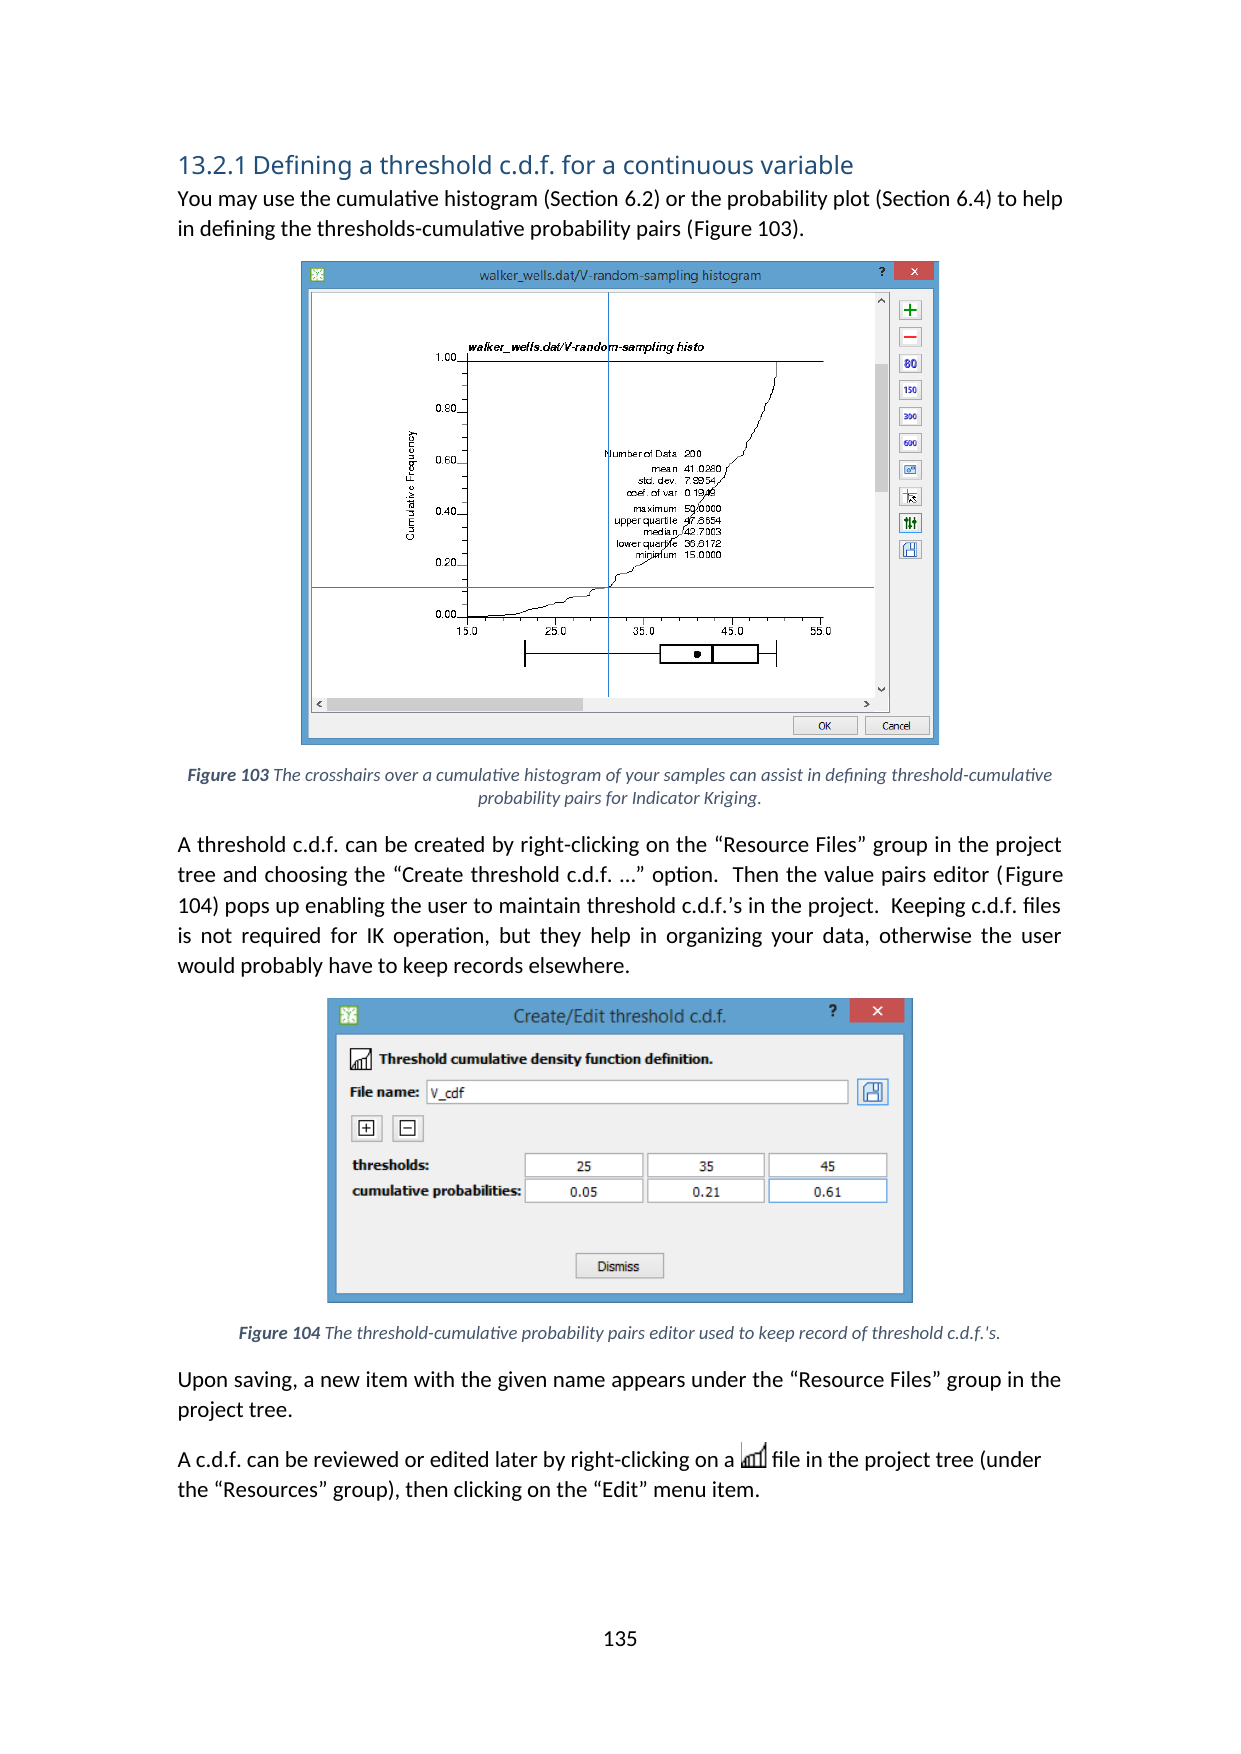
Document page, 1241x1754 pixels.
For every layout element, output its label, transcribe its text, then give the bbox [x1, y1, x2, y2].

picture [741, 1442, 767, 1468]
picture [327, 998, 913, 1303]
text A c.d.f. can be reviewed or edited later by right-clicking on a file in the project tree (under the “Resources” group), then clicking on the “Edit” menu item. [177, 1442, 1063, 1503]
text Figure 104 The threshold-cumulative probability pairs editor used to keep record of threshold c.d.f.'s. [177, 1321, 1063, 1344]
text A threshold c.d.f. can be created by right-clicking on the “Resource Files” group in the project tree and choosing the “Create threshold c.d.f. …” option. Then the value pairs editor (Figure 104) pops up enabling the user to maintain threshold c.d.f.’s in the project. Keeping c.d.f. files is not required for IK operation, but they help in organizing your data, otherwise the user would probably have to keep records elsewhere. [177, 830, 1063, 979]
text Figure 103 The crosshairs over a cumulative histogram of your samples can assist in defining threshold-cumulative probability pairs for Indicator Kriging. [177, 764, 1063, 809]
picture [301, 261, 940, 745]
text Upon saving, a new item with the given name appears under the “Resource Files” group in the project tree. [177, 1365, 1063, 1423]
subtitle Defining a threshold c.d.f. for a continuous variable [177, 148, 1063, 182]
text You may use the cumulative histogram (Section 6.2) or the probability plot (Section 6.4) to help in defining the thresholds-cumulative probability pairs (Figure 103). [177, 184, 1063, 243]
